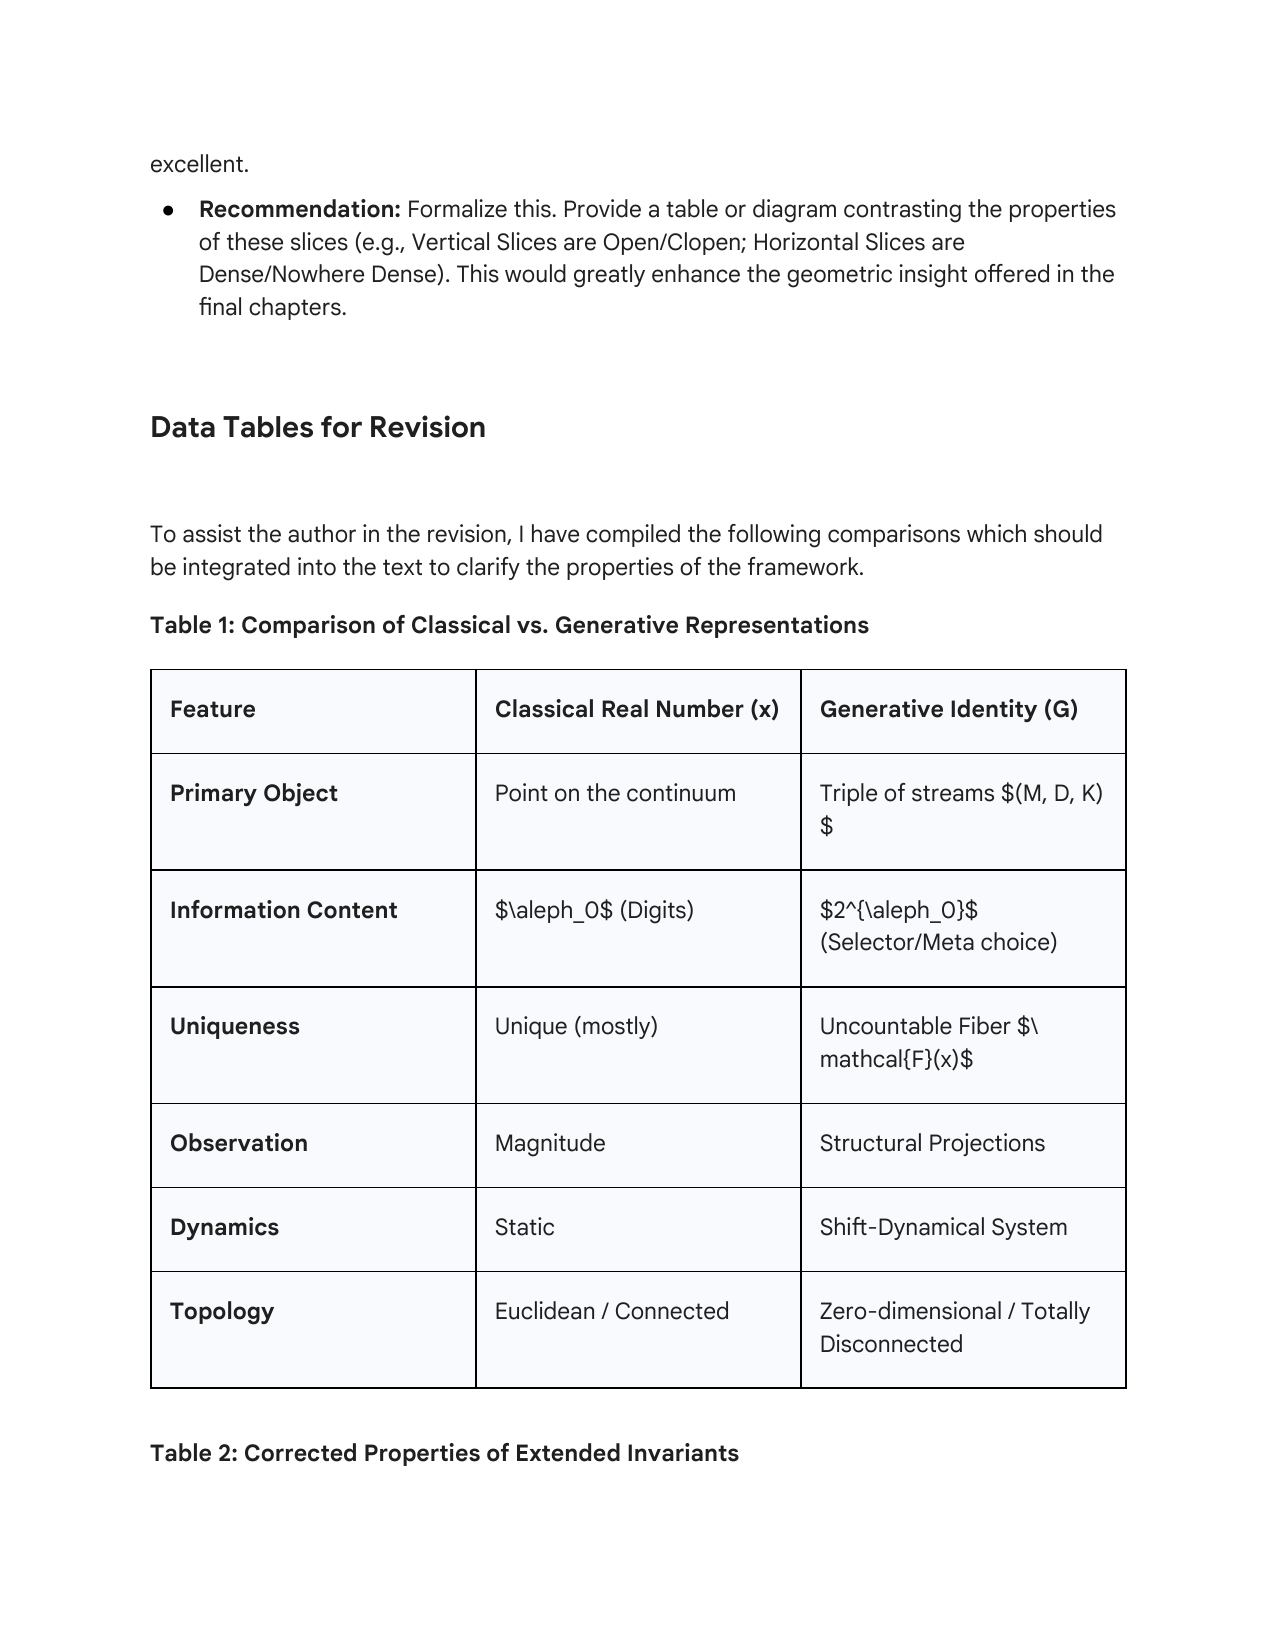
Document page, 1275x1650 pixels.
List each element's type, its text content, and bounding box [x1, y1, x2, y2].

table_cell Triple of streams $(M, D, K)$ [802, 754, 1125, 869]
table_cell Static [477, 1188, 800, 1271]
table_cell $2^{\aleph_0}$ (Selector/Meta choice) [802, 871, 1125, 986]
table_cell $\aleph_0$ (Digits) [477, 871, 800, 986]
table_cell Information Content [152, 871, 475, 986]
table_header Feature [152, 670, 475, 753]
table_cell Observation [152, 1104, 475, 1187]
table_cell Magnitude [477, 1104, 800, 1187]
table_header Classical Real Number (x) [477, 670, 800, 753]
table_header Generative Identity (G) [802, 670, 1125, 753]
subtitle Data Tables for Revision [150, 409, 1125, 445]
table_cell Unique (mostly) [477, 988, 800, 1103]
list Recommendation: Formalize this. Provide a table or diagram contrasting the properties of these slices (e.g., Vertical Slices are Open/Clopen; Horizontal Slices are Dense/Nowhere Dense). This would greatly enhance the geometric insight offered in the final chapters. [161, 195, 1125, 322]
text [150, 150, 1125, 179]
table_cell Shift-Dynamical System [802, 1188, 1125, 1271]
text Table 2: Corrected Properties of Extended Invariants [150, 1439, 1125, 1468]
table_cell Euclidean / Connected [477, 1272, 800, 1387]
text Table 1: Comparison of Classical vs. Generative Representations [150, 611, 1125, 640]
table_cell Topology [152, 1272, 475, 1387]
table_cell Point on the continuum [477, 754, 800, 869]
table_cell Uncountable Fiber $\mathcal{F}(x)$ [802, 988, 1125, 1103]
table_cell Zero-dimensional / Totally Disconnected [802, 1272, 1125, 1387]
table_cell Uniqueness [152, 988, 475, 1103]
text To assist the author in the revision, I have compiled the following comparisons which should be integrated into the text to clarify the properties of the framework. [150, 521, 1125, 582]
table_cell Dynamics [152, 1188, 475, 1271]
table_cell Primary Object [152, 754, 475, 869]
table_cell Structural Projections [802, 1104, 1125, 1187]
